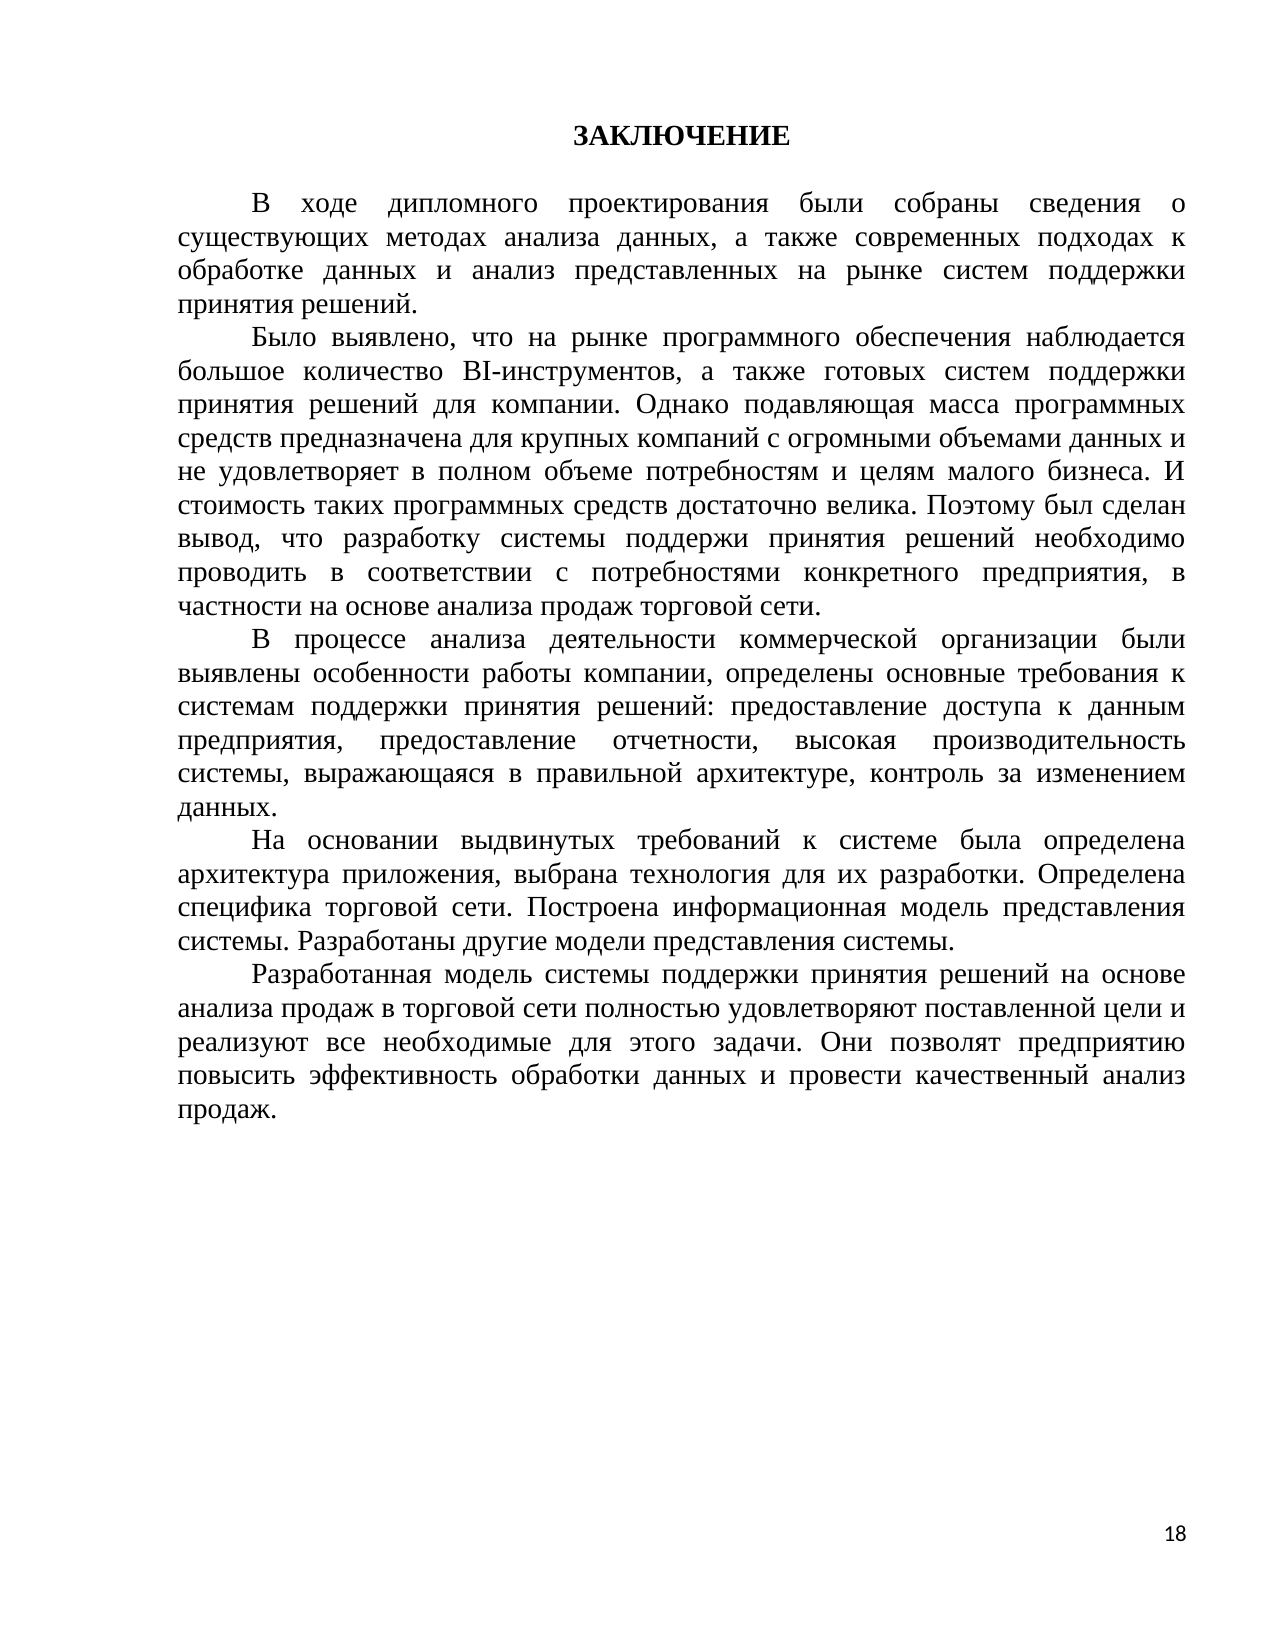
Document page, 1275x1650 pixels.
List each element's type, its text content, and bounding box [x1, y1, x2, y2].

text На основании выдвинутых требований к системе была определена архитектура приложения, выбрана технология для их разработки. Определена специфика торговой сети. Построена информационная модель представления системы. Разработаны другие модели представления системы. [177, 822, 1186, 957]
text ЗАКЛЮЧЕНИЕ [177, 118, 1186, 152]
text Разработанная модель системы поддержки принятия решений на основе анализа продаж в торговой сети полностью удовлетворяют поставленной цели и реализуют все необходимые для этого задачи. Они позволят предприятию повысить эффективность обработки данных и провести качественный анализ продаж. [177, 957, 1186, 1124]
text В процессе анализа деятельности коммерческой организации были выявлены особенности работы компании, определены основные требования к системам поддержки принятия решений: предоставление доступа к данным предприятия, предоставление отчетности, высокая производительность системы, выражающаяся в правильной архитектуре, контроль за изменением данных. [177, 621, 1186, 822]
text Было выявлено, что на рынке программного обеспечения наблюдается большое количество BI-инструментов, а также готовых систем поддержки принятия решений для компании. Однако подавляющая масса программных средств предназначена для крупных компаний с огромными объемами данных и не удовлетворяет в полном объеме потребностям и целям малого бизнеса. И стоимость таких программных средств достаточно велика. Поэтому был сделан вывод, что разработку системы поддержи принятия решений необходимо проводить в соответствии с потребностями конкретного предприятия, в частности на основе анализа продаж торговой сети. [177, 319, 1186, 621]
text В ходе дипломного проектирования были собраны сведения о существующих методах анализа данных, а также современных подходах к обработке данных и анализ представленных на рынке систем поддержки принятия решений. [177, 185, 1186, 319]
